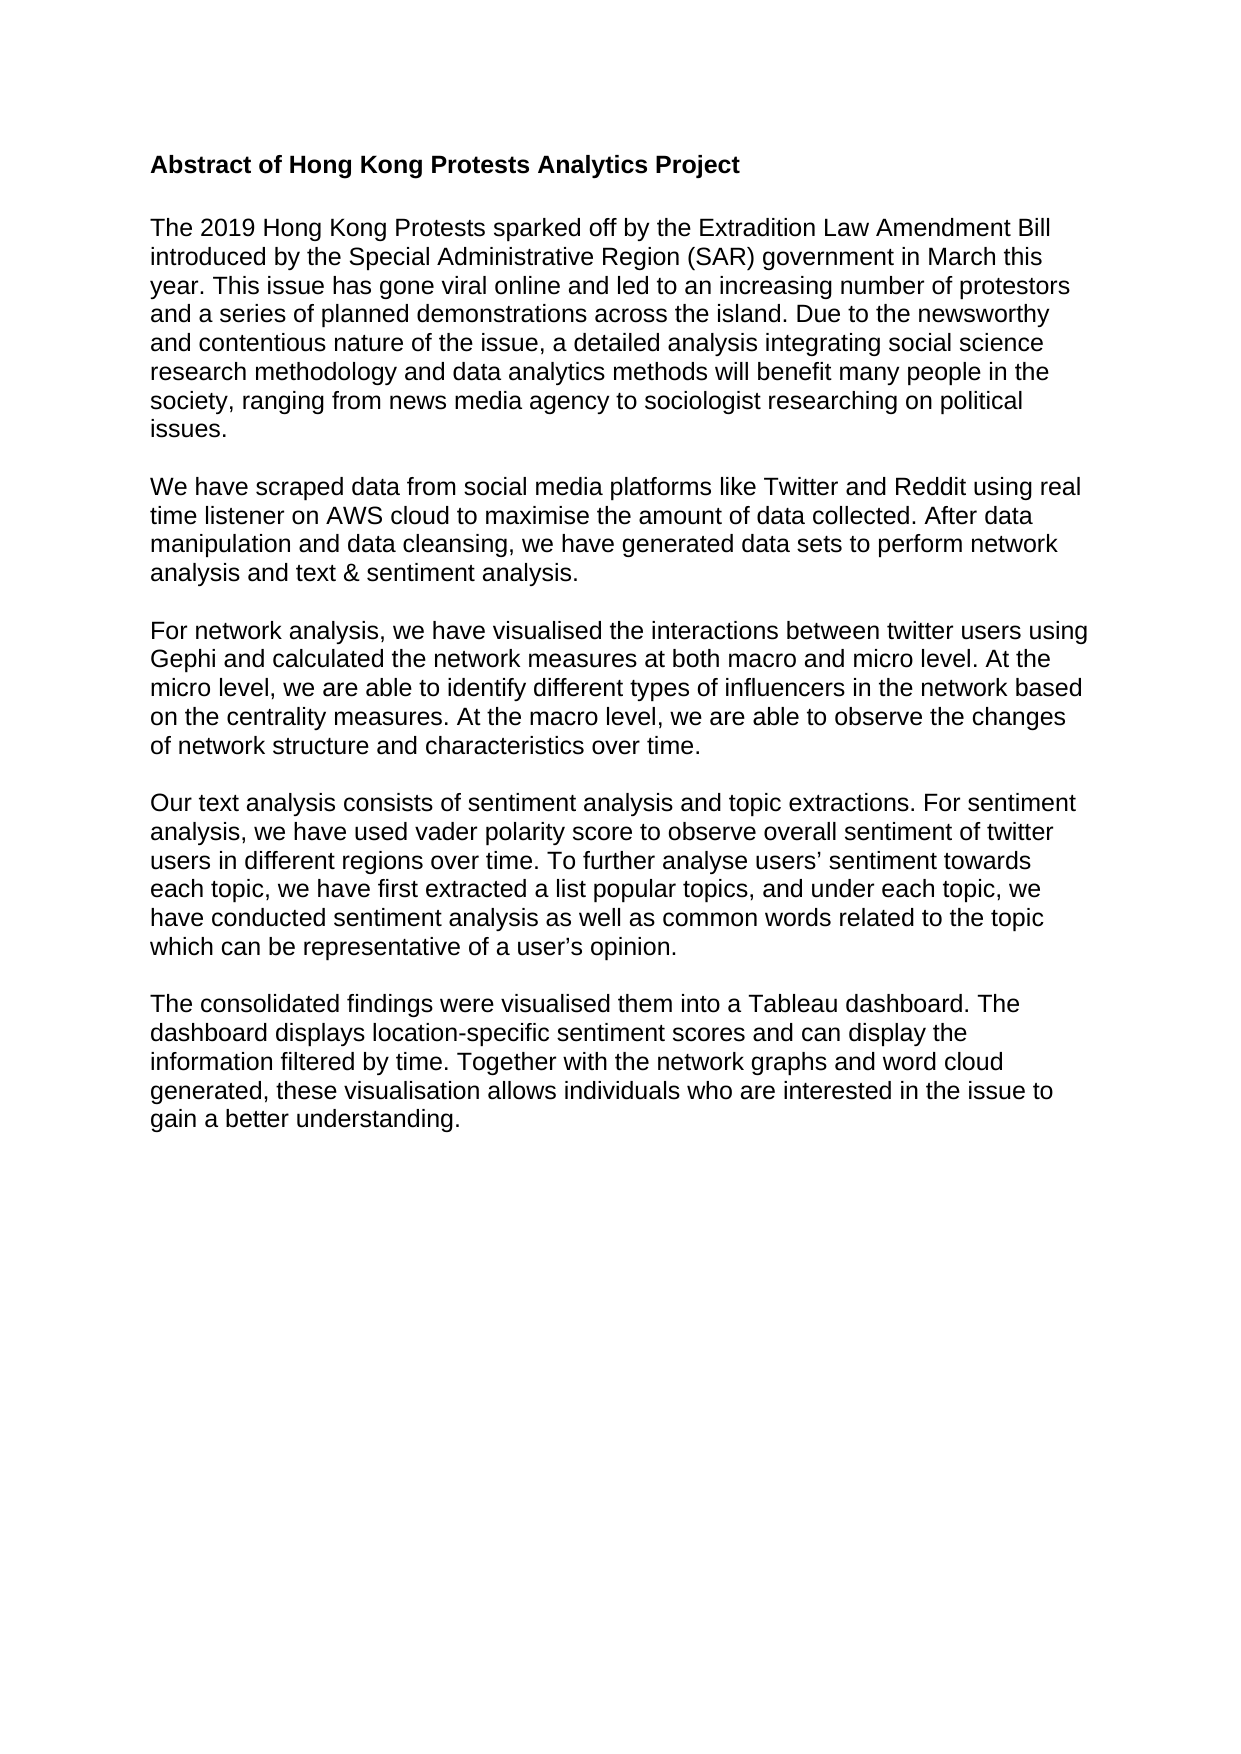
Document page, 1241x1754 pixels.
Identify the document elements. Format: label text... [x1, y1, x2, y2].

text For network analysis, we have visualised the interactions between twitter users using Gephi and calculated the network measures at both macro and micro level. At the micro level, we are able to identify different types of influencers in the network based on the centrality measures. At the macro level, we are able to observe the changes of network structure and characteristics over time. [150, 616, 1090, 759]
text Abstract of Hong Kong Protests Analytics Project [150, 150, 1090, 179]
text The consolidated findings were visualised them into a Tableau dashboard. The dashboard displays location-specific sentiment scores and can display the information filtered by time. Together with the network graphs and word cloud generated, these visualisation allows individuals who are interested in the issue to gain a better understanding. [150, 989, 1090, 1133]
text Our text analysis consists of sentiment analysis and topic extractions. For sentiment analysis, we have used vader polarity score to observe overall sentiment of twitter users in different regions over time. To further analyse users’ sentiment towards each topic, we have first extracted a list popular topics, and under each topic, we have conducted sentiment analysis as well as common words related to the topic which can be representative of a user’s opinion. [150, 788, 1090, 961]
text We have scraped data from social media platforms like Twitter and Reddit using real time listener on AWS cloud to maximise the amount of data collected. After data manipulation and data cleansing, we have generated data sets to perform network analysis and text & sentiment analysis. [150, 472, 1090, 587]
text The 2019 Hong Kong Protests sparked off by the Extradition Law Amendment Bill introduced by the Special Administrative Region (SAR) government in March this year. This issue has gone viral online and led to an increasing number of protestors and a series of planned demonstrations across the island. Due to the newsworthy and contentious nature of the issue, a detailed analysis integrating social science research methodology and data analytics methods will benefit many people in the society, ranging from news media agency to sociologist researching on political issues. [150, 213, 1090, 443]
